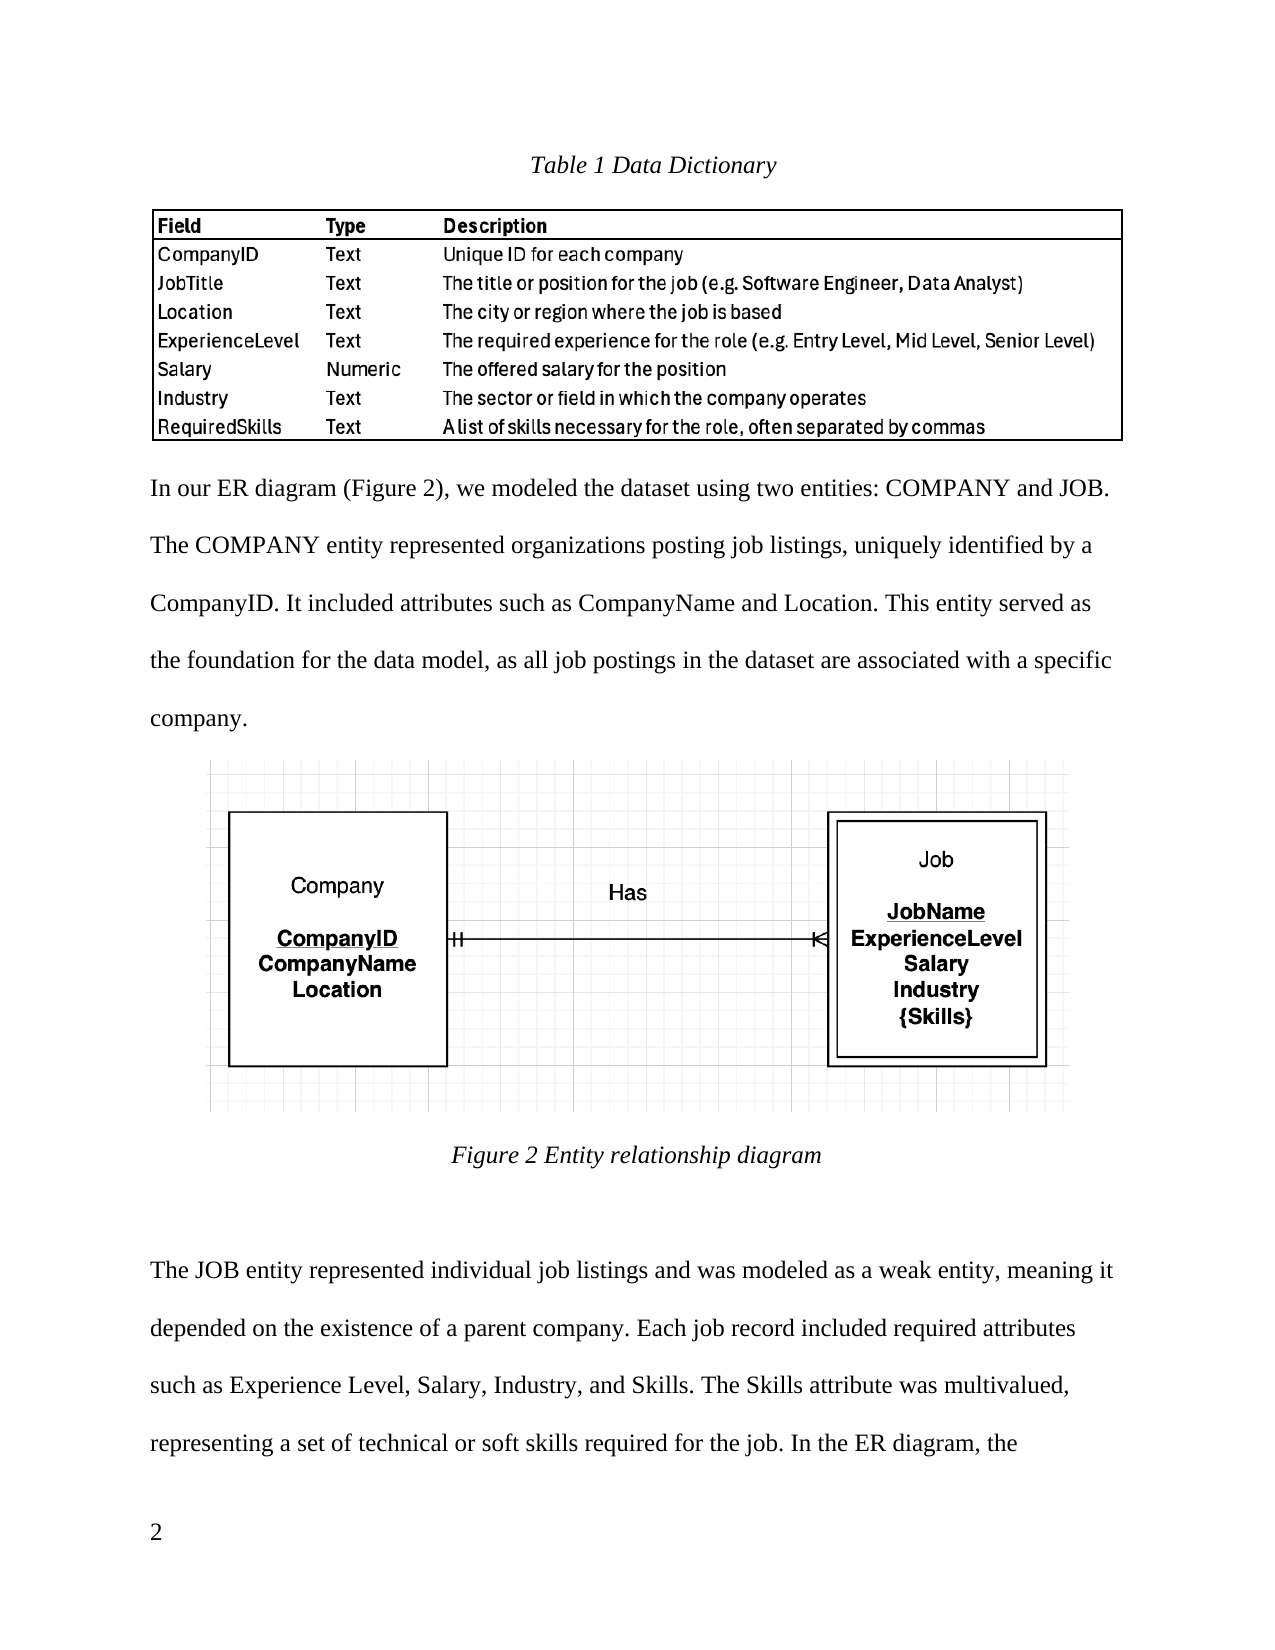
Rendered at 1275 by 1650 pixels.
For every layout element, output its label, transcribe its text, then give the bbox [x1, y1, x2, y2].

text In our ER diagram (Figure 2), we modeled the dataset using two entities: COMPANY and JOB. The COMPANY entity represented organizations posting job listings, uniquely identified by a CompanyID. It included attributes such as CompanyName and Location. This entity served as the foundation for the data model, as all job postings in the dataset are associated with a specific company. [150, 473, 1125, 732]
picture [150, 207, 1125, 444]
text Table 1 Data Dictionary [150, 150, 1125, 207]
text Figure 2 Entity relationship diagram [150, 1140, 1125, 1169]
picture [205, 760, 1070, 1112]
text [150, 1255, 1125, 1457]
